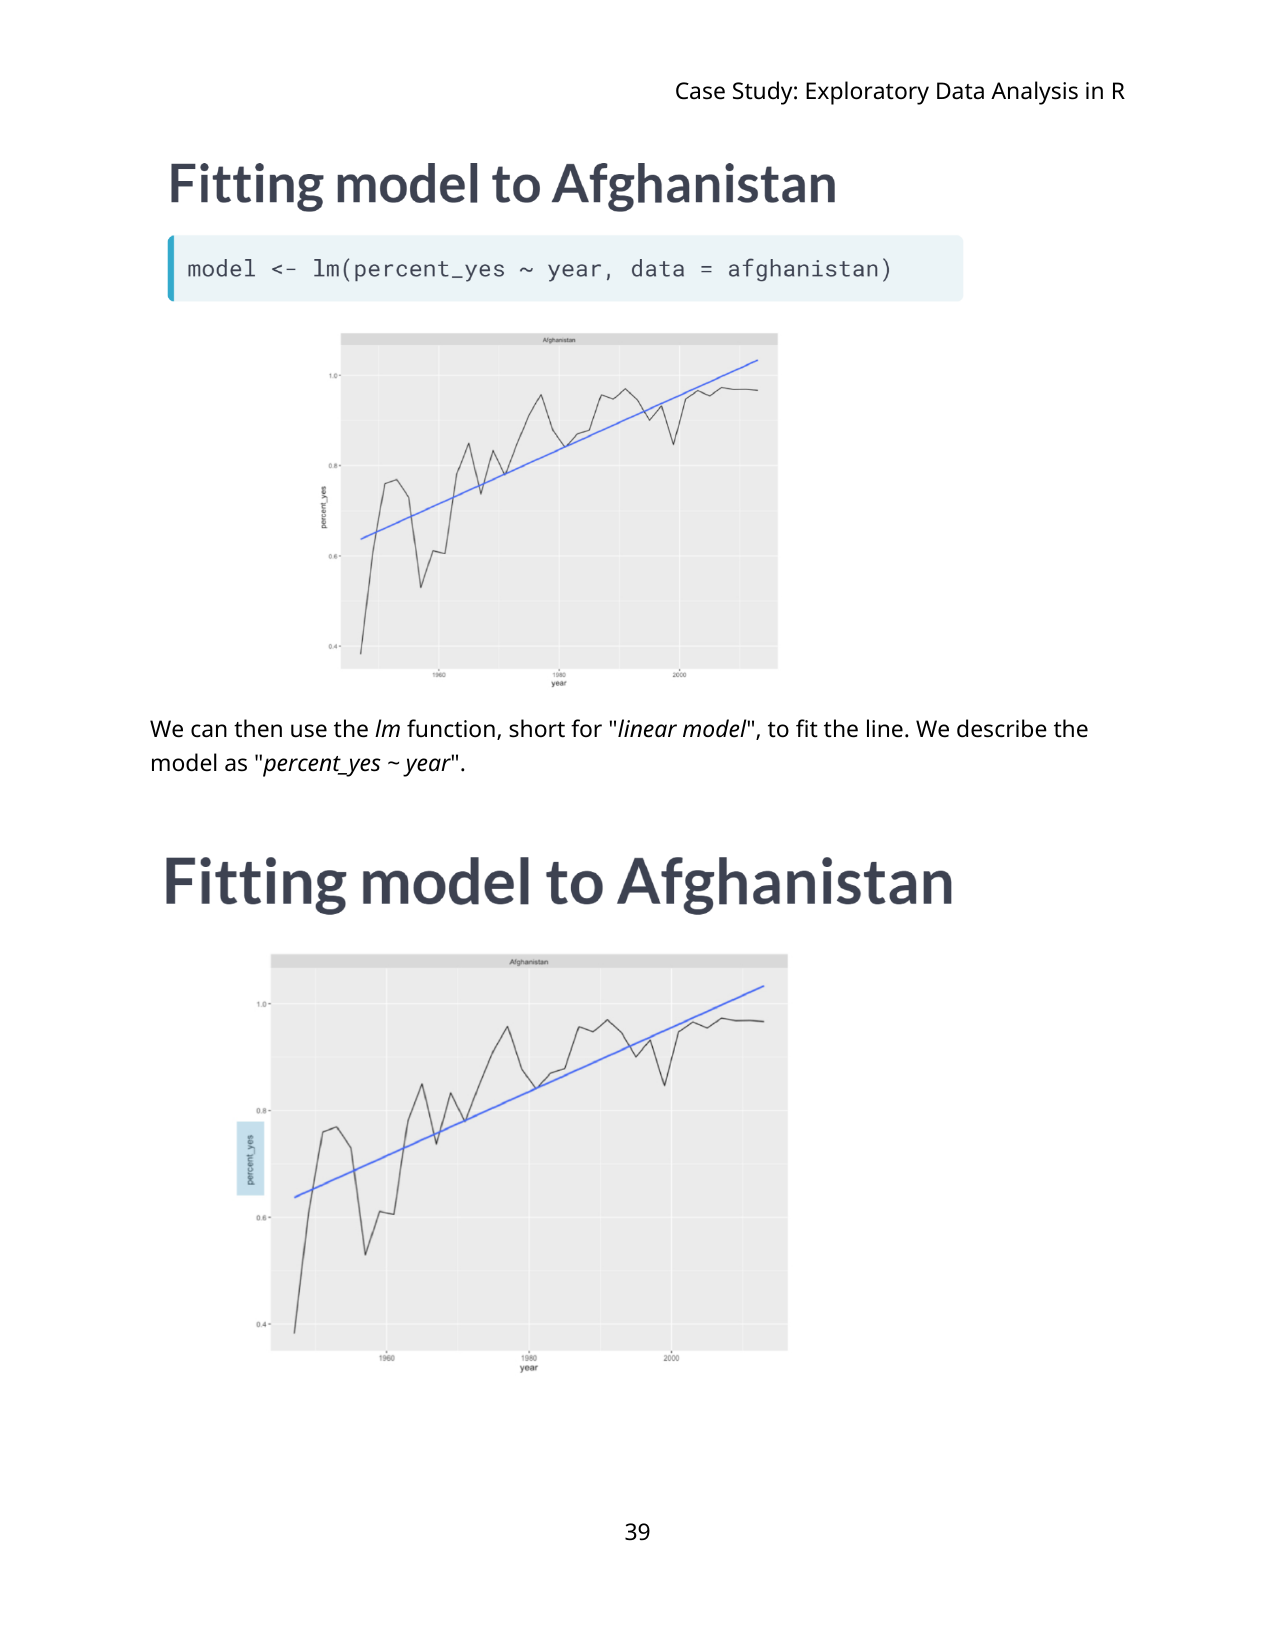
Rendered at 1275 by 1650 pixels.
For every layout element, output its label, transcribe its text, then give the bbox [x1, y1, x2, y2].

text We can then use the lm function, short for "linear model", to fit the line. We describe the model as "percent_yes ~ year". [150, 713, 1125, 778]
picture [150, 847, 972, 1385]
picture [150, 150, 971, 695]
